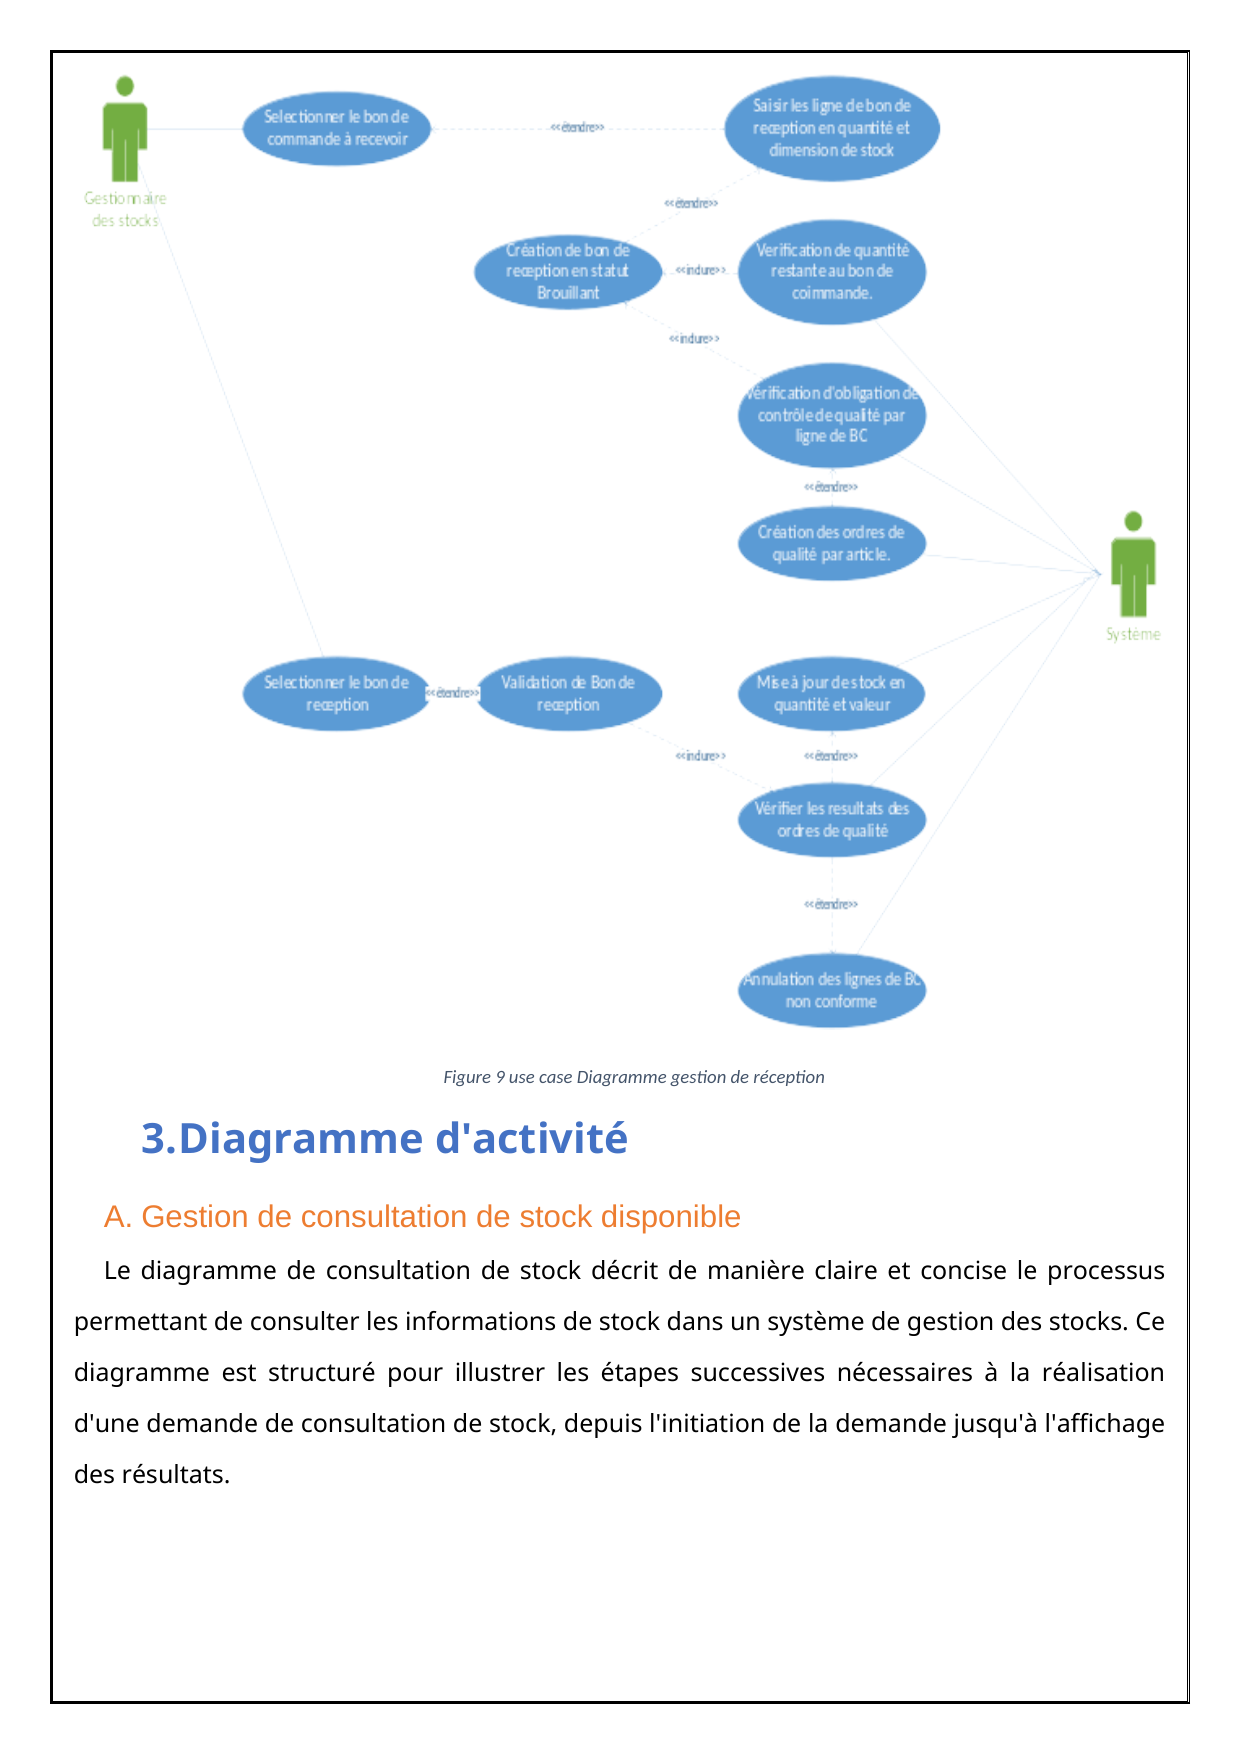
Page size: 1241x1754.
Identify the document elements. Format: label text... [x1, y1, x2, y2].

subtitle Diagramme d'activité [141, 1109, 1167, 1166]
text Figure 9 use case Diagramme gestion de réception [73, 1066, 1167, 1088]
text Le diagramme de consultation de stock décrit de manière claire et concise le processus permettant de consulter les informations de stock dans un système de gestion des stocks. Ce diagramme est structuré pour illustrer les étapes successives nécessaires à la réalisation d'une demande de consultation de stock, depuis l'initiation de la demande jusqu'à l'affichage des résultats. [73, 1252, 1167, 1491]
subtitle Gestion de consultation de stock disponible [103, 1198, 1167, 1234]
